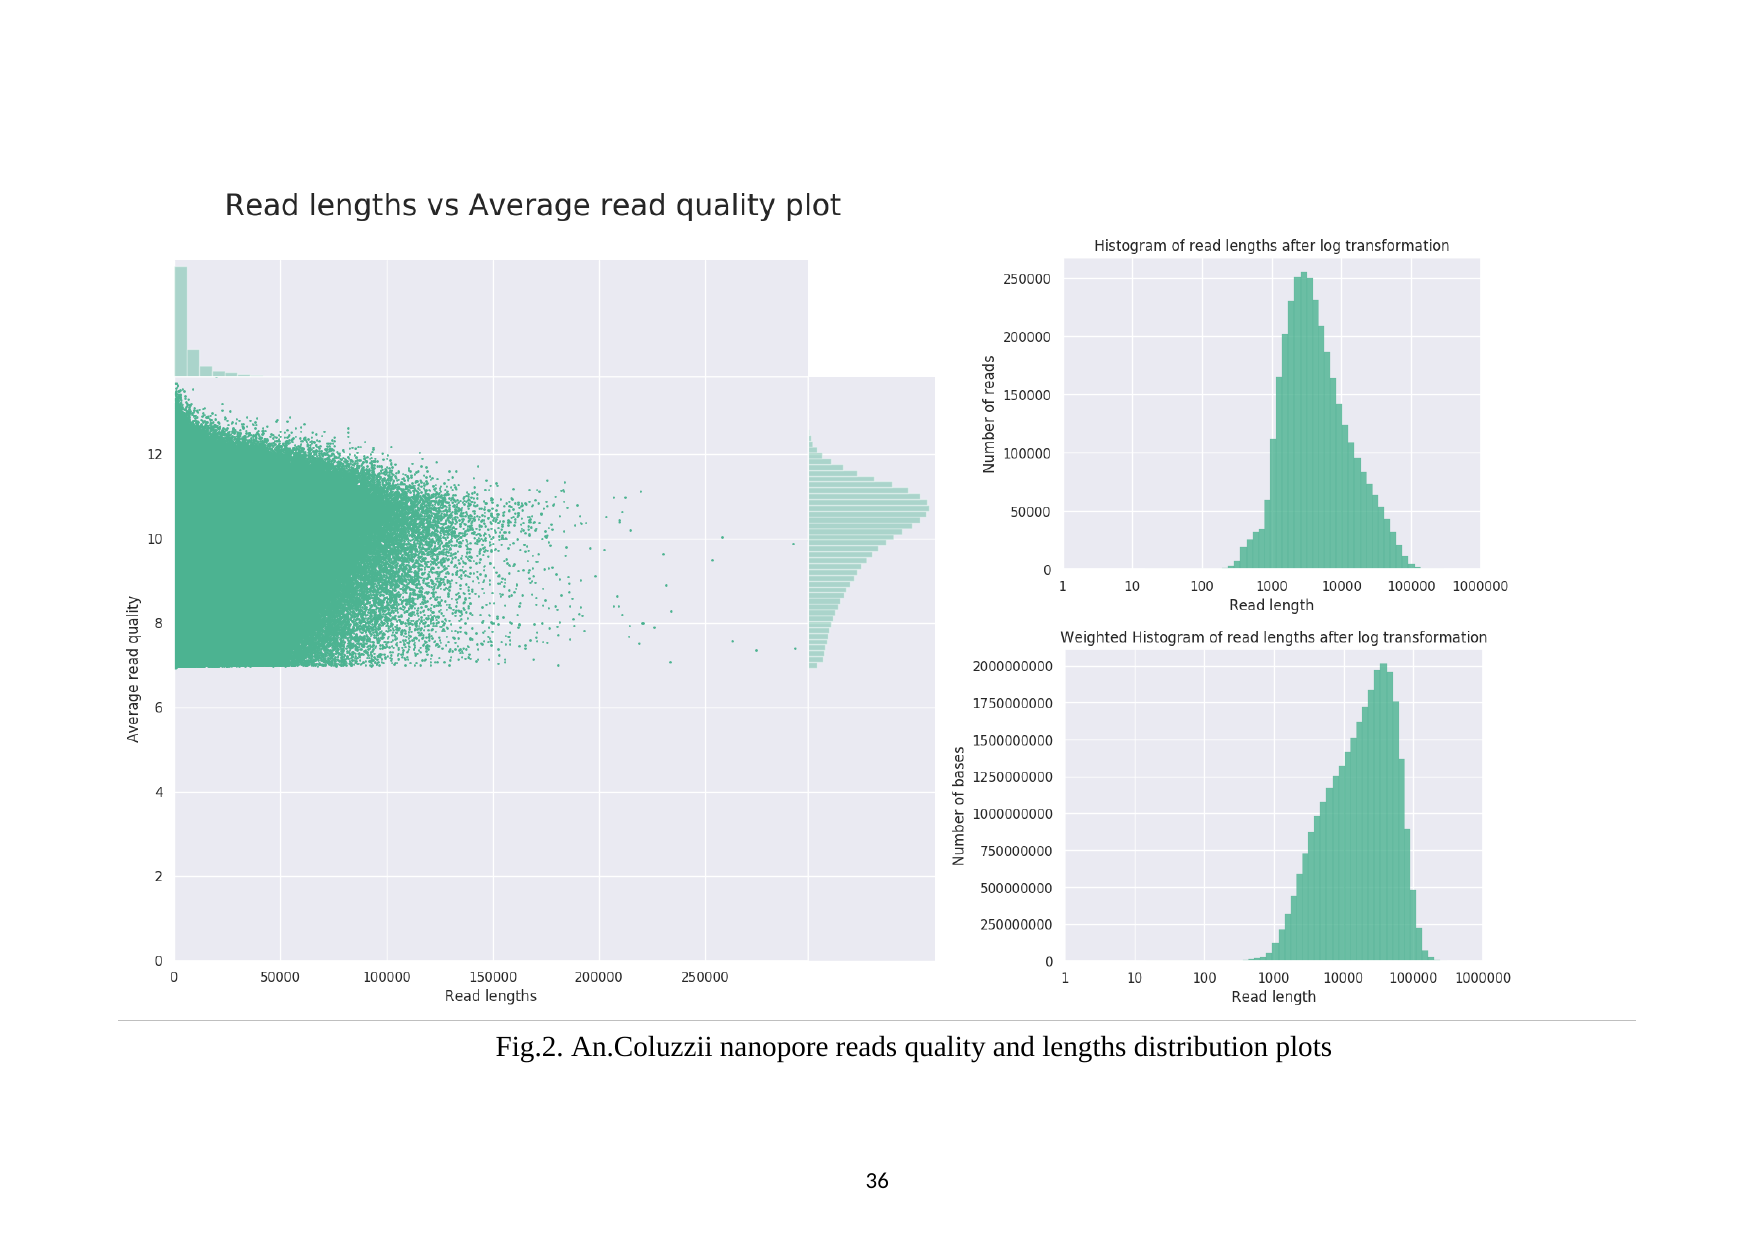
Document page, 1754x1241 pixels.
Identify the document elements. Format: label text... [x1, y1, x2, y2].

picture [118, 177, 1636, 1021]
text An.Coluzzii nanopore reads quality and lengths distribution plots [118, 1029, 1636, 1062]
